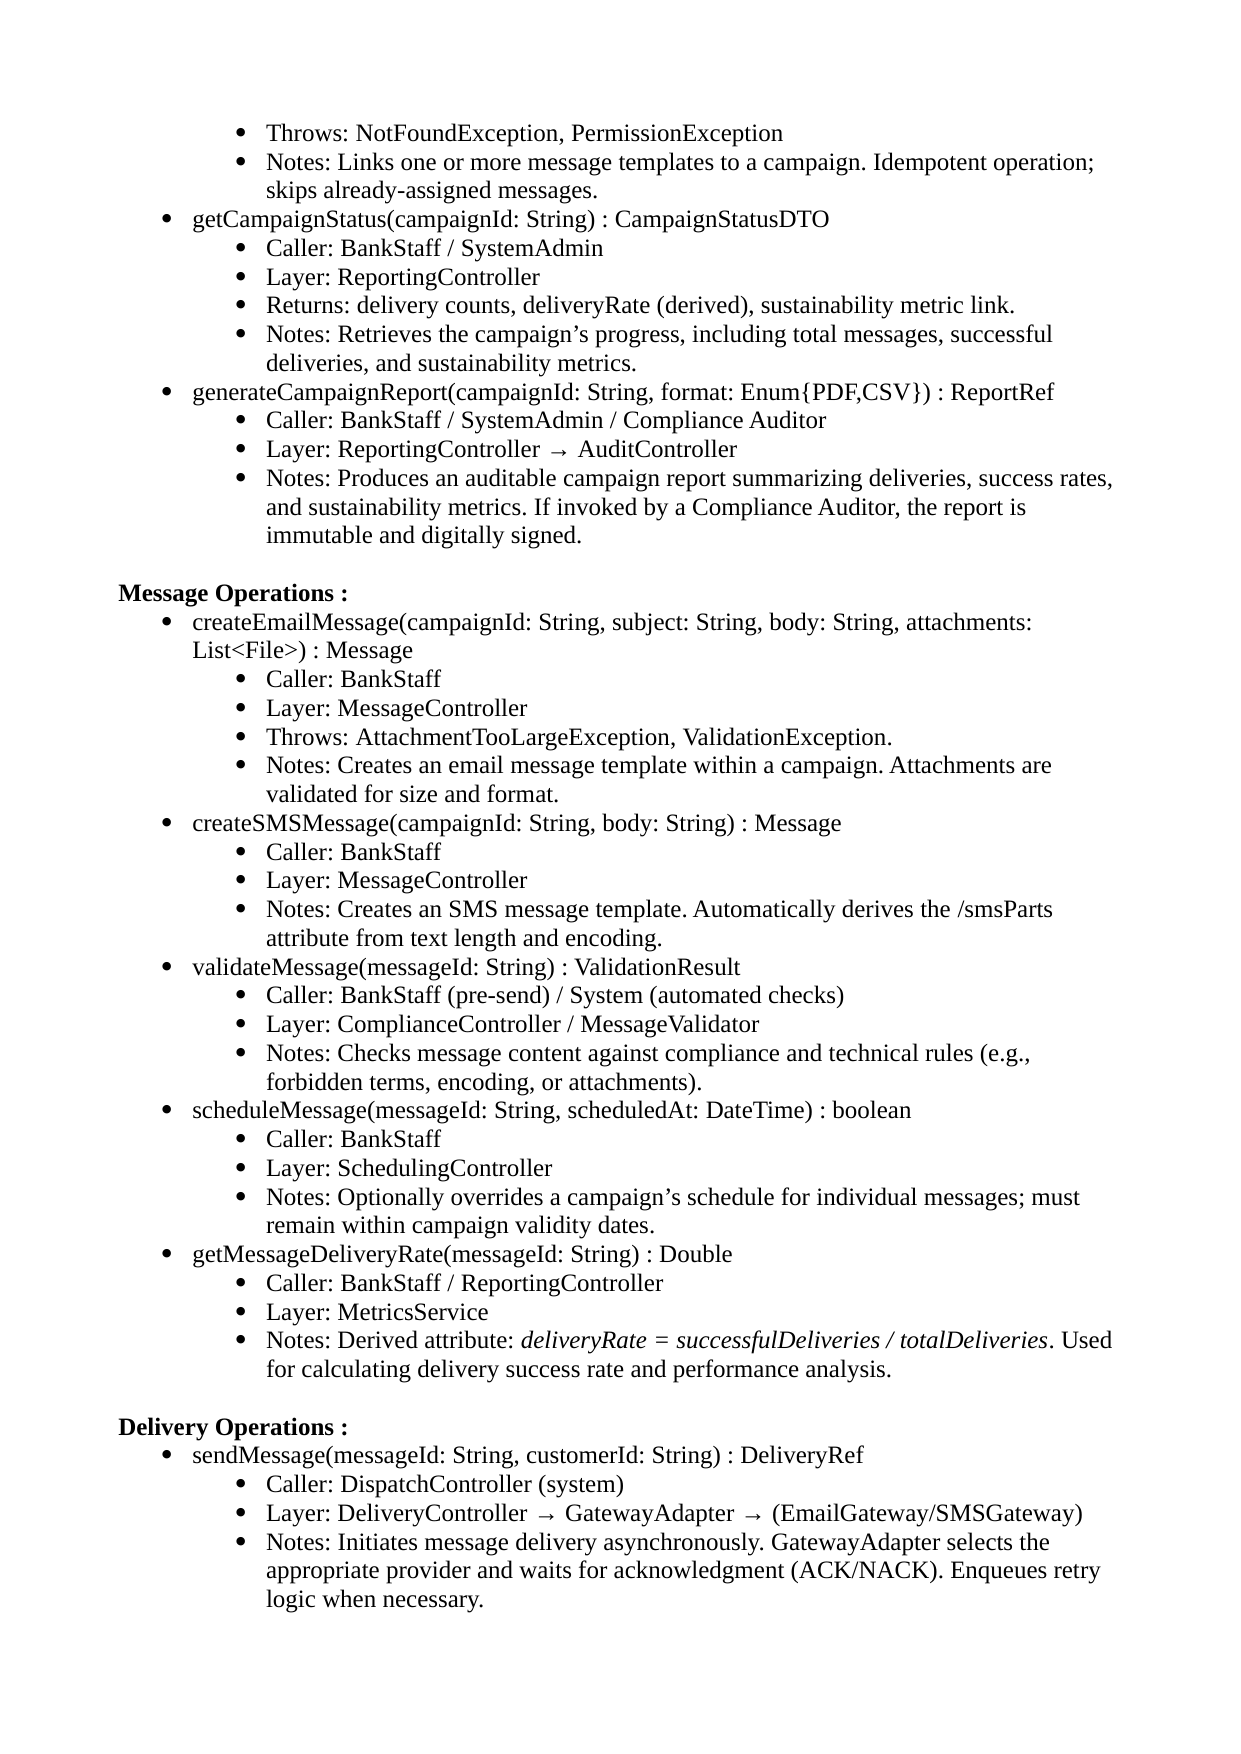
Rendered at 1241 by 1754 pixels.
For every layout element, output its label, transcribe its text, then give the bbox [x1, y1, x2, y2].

list Notes: Produces an auditable campaign report summarizing deliveries, success rates, and sustainability metrics. If invoked by a Compliance Auditor, the report is immutable and digitally signed. [236, 463, 1122, 549]
list generateCampaignReport(campaignId: String, format: Enum{PDF,CSV}) : ReportRef [162, 377, 1122, 406]
list Layer: ReportingController [236, 262, 1122, 291]
list Caller: BankStaff [236, 1124, 1122, 1153]
list Notes: Optionally overrides a campaign’s schedule for individual messages; must remain within campaign validity dates. [236, 1182, 1122, 1239]
list Layer: DeliveryController → GatewayAdapter → (EmailGateway/SMSGateway) [236, 1498, 1122, 1527]
list Caller: BankStaff / SystemAdmin / Compliance Auditor [236, 406, 1122, 434]
list Caller: DispatchController (system) [236, 1469, 1122, 1498]
text Delivery Operations : [118, 1412, 1122, 1441]
list sendMessage(messageId: String, customerId: String) : DeliveryRef [162, 1441, 1122, 1469]
list Throws: AttachmentTooLargeException, ValidationException. [236, 722, 1122, 751]
list Caller: BankStaff [236, 664, 1122, 693]
list validateMessage(messageId: String) : ValidationResult [162, 952, 1122, 981]
list Returns: delivery counts, deliveryRate (derived), sustainability metric link. [236, 291, 1122, 319]
list Layer: ComplianceController / MessageValidator [236, 1009, 1122, 1038]
list Layer: SchedulingController [236, 1153, 1122, 1182]
list getMessageDeliveryRate(messageId: String) : Double [162, 1239, 1122, 1268]
list Caller: BankStaff (pre-send) / System (automated checks) [236, 981, 1122, 1009]
text Message Operations : [118, 578, 1122, 607]
list Layer: MetricsService [236, 1297, 1122, 1326]
list Layer: MessageController [236, 693, 1122, 722]
list scheduleMessage(messageId: String, scheduledAt: DateTime) : boolean [162, 1096, 1122, 1124]
list Notes: Retrieves the campaign’s progress, including total messages, successful deliveries, and sustainability metrics. [236, 319, 1122, 377]
list Caller: BankStaff [236, 837, 1122, 866]
list Caller: BankStaff / SystemAdmin [236, 233, 1122, 262]
list Layer: ReportingController → AuditController [236, 434, 1122, 463]
list Layer: MessageController [236, 866, 1122, 894]
list Notes: Links one or more message templates to a campaign. Idempotent operation; skips already-assigned messages. [236, 147, 1122, 204]
list Notes: Initiates message delivery asynchronously. GatewayAdapter selects the appropriate provider and waits for acknowledgment (ACK/NACK). Enqueues retry logic when necessary. [236, 1527, 1122, 1613]
list Notes: Derived attribute: deliveryRate = successfulDeliveries / totalDeliveries. Used for calculating delivery success rate and performance analysis. [236, 1326, 1122, 1383]
list Notes: Creates an email message template within a campaign. Attachments are validated for size and format. [236, 751, 1122, 808]
list createSMSMessage(campaignId: String, body: String) : Message [162, 808, 1122, 837]
list createEmailMessage(campaignId: String, subject: String, body: String, attachments: List<File>) : Message [162, 607, 1122, 664]
list Notes: Creates an SMS message template. Automatically derives the /smsParts attribute from text length and encoding. [236, 894, 1122, 952]
list Caller: BankStaff / ReportingController [236, 1268, 1122, 1297]
list Throws: NotFoundException, PermissionException [236, 118, 1122, 147]
list Notes: Checks message content against compliance and technical rules (e.g., forbidden terms, encoding, or attachments). [236, 1038, 1122, 1096]
list getCampaignStatus(campaignId: String) : CampaignStatusDTO [162, 204, 1122, 233]
